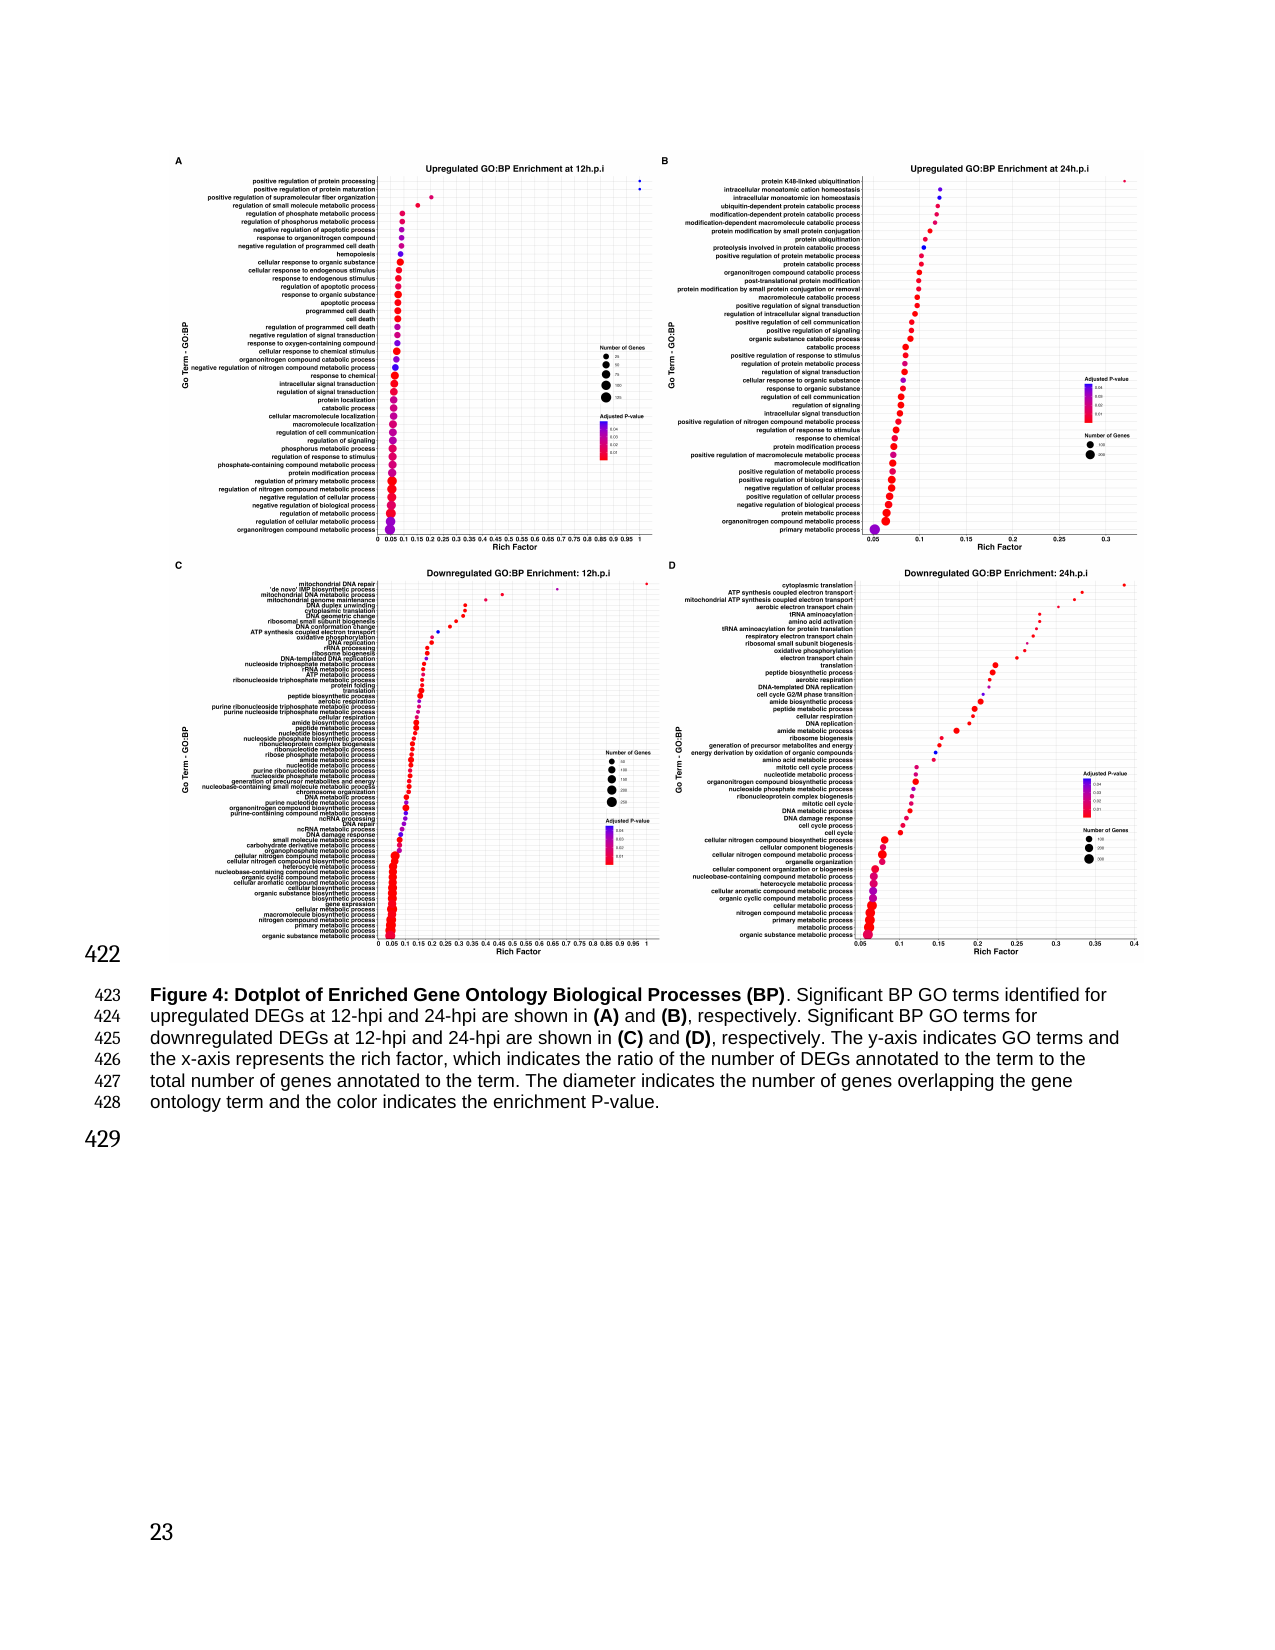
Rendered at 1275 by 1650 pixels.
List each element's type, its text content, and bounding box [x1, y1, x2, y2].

text Figure 4: Dotplot of Enriched Gene Ontology Biological Processes (BP). Significant BP GO terms identified for upregulated DEGs at 12-hpi and 24-hpi are shown in (A) and (B), respectively. Significant BP GO terms for downregulated DEGs at 12-hpi and 24-hpi are shown in (C) and (D), respectively. The y-axis indicates GO terms and the x-axis represents the rich factor, which indicates the ratio of the number of DEGs annotated to the term to the total number of genes annotated to the term. The diameter indicates the number of genes overlapping the gene ontology term and the color indicates the enrichment P-value. [150, 983, 1125, 1113]
